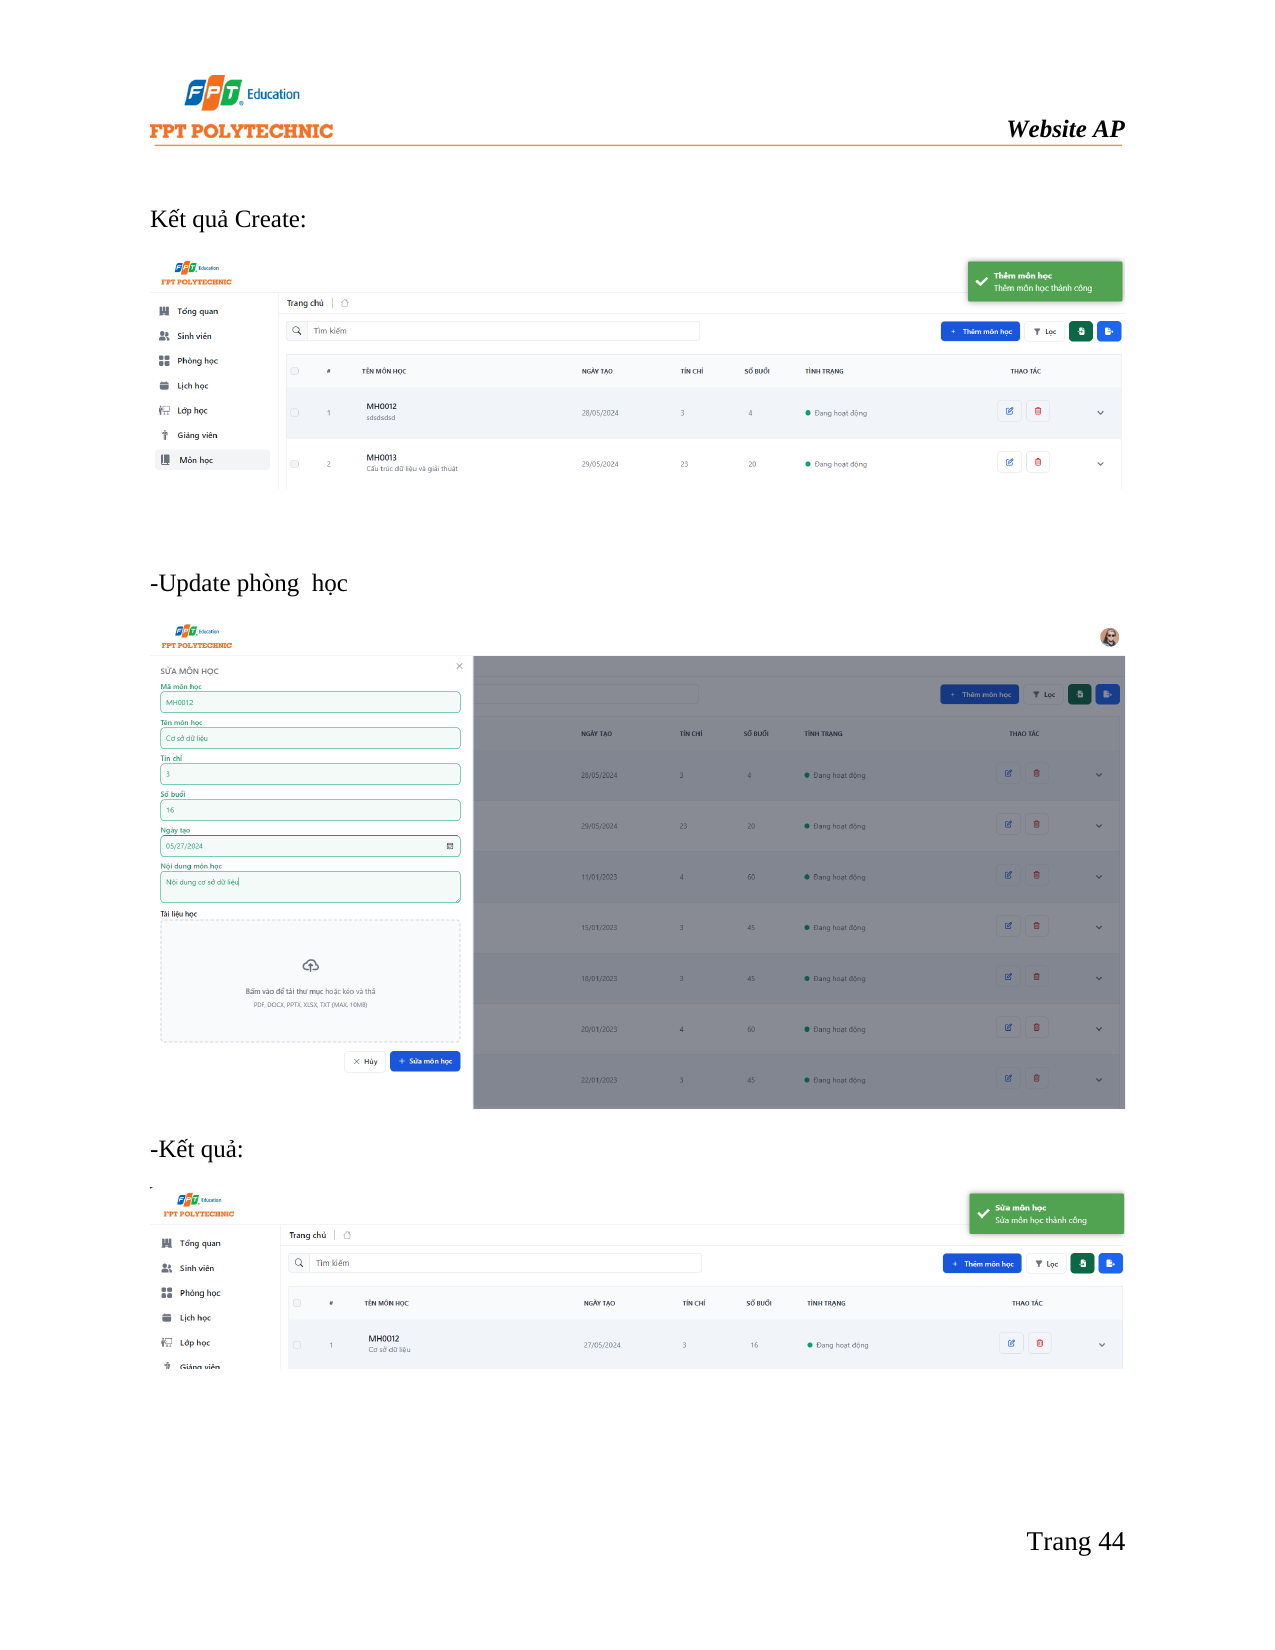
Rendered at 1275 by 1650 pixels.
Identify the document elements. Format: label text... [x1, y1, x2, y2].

text -Update phòng học [150, 568, 1125, 597]
text Kết quả Create: [150, 204, 1125, 233]
picture [150, 257, 1125, 489]
text -Kết quả: [150, 1134, 1125, 1163]
picture [150, 621, 1125, 1109]
picture [150, 1187, 1125, 1369]
picture [150, 75, 333, 138]
